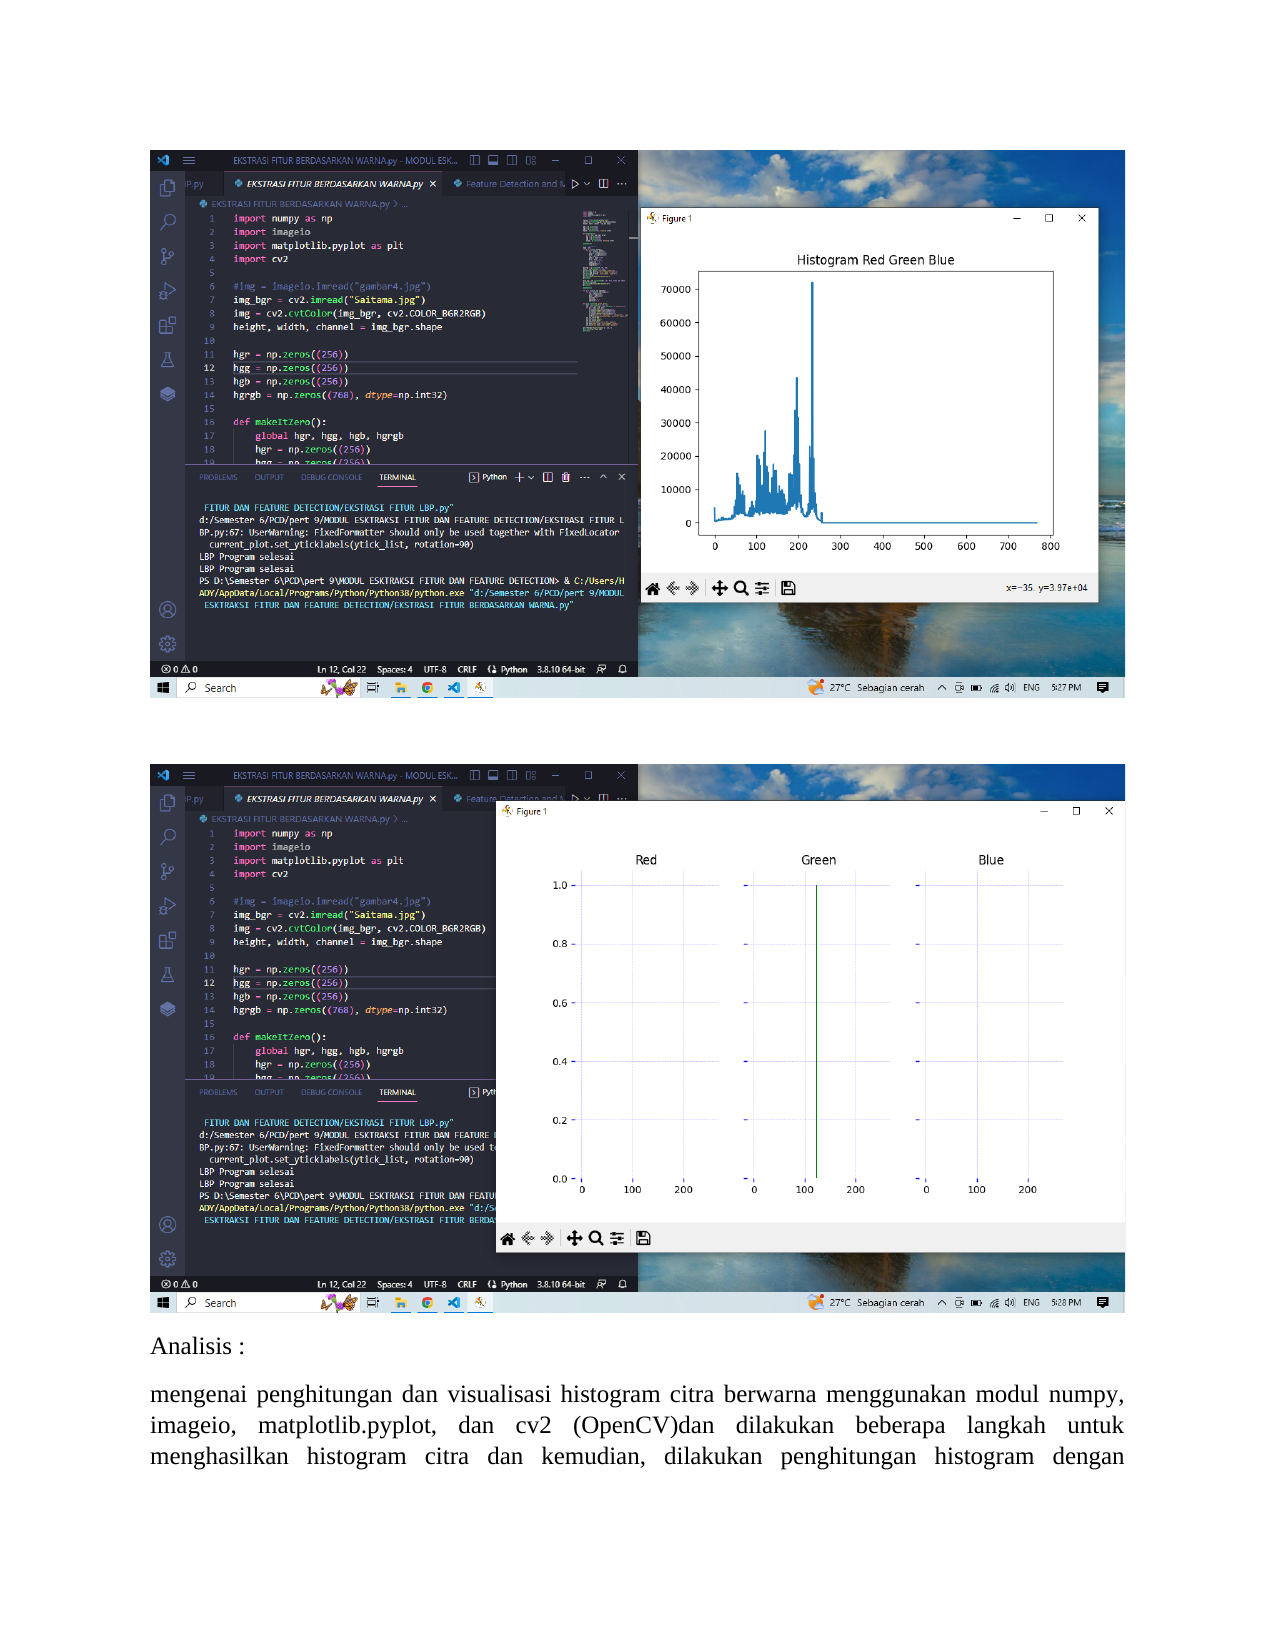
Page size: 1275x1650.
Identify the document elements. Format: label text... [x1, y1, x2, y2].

picture [150, 150, 1125, 698]
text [150, 1379, 1125, 1470]
picture [150, 764, 1125, 1313]
text Analisis : [150, 1331, 1125, 1360]
